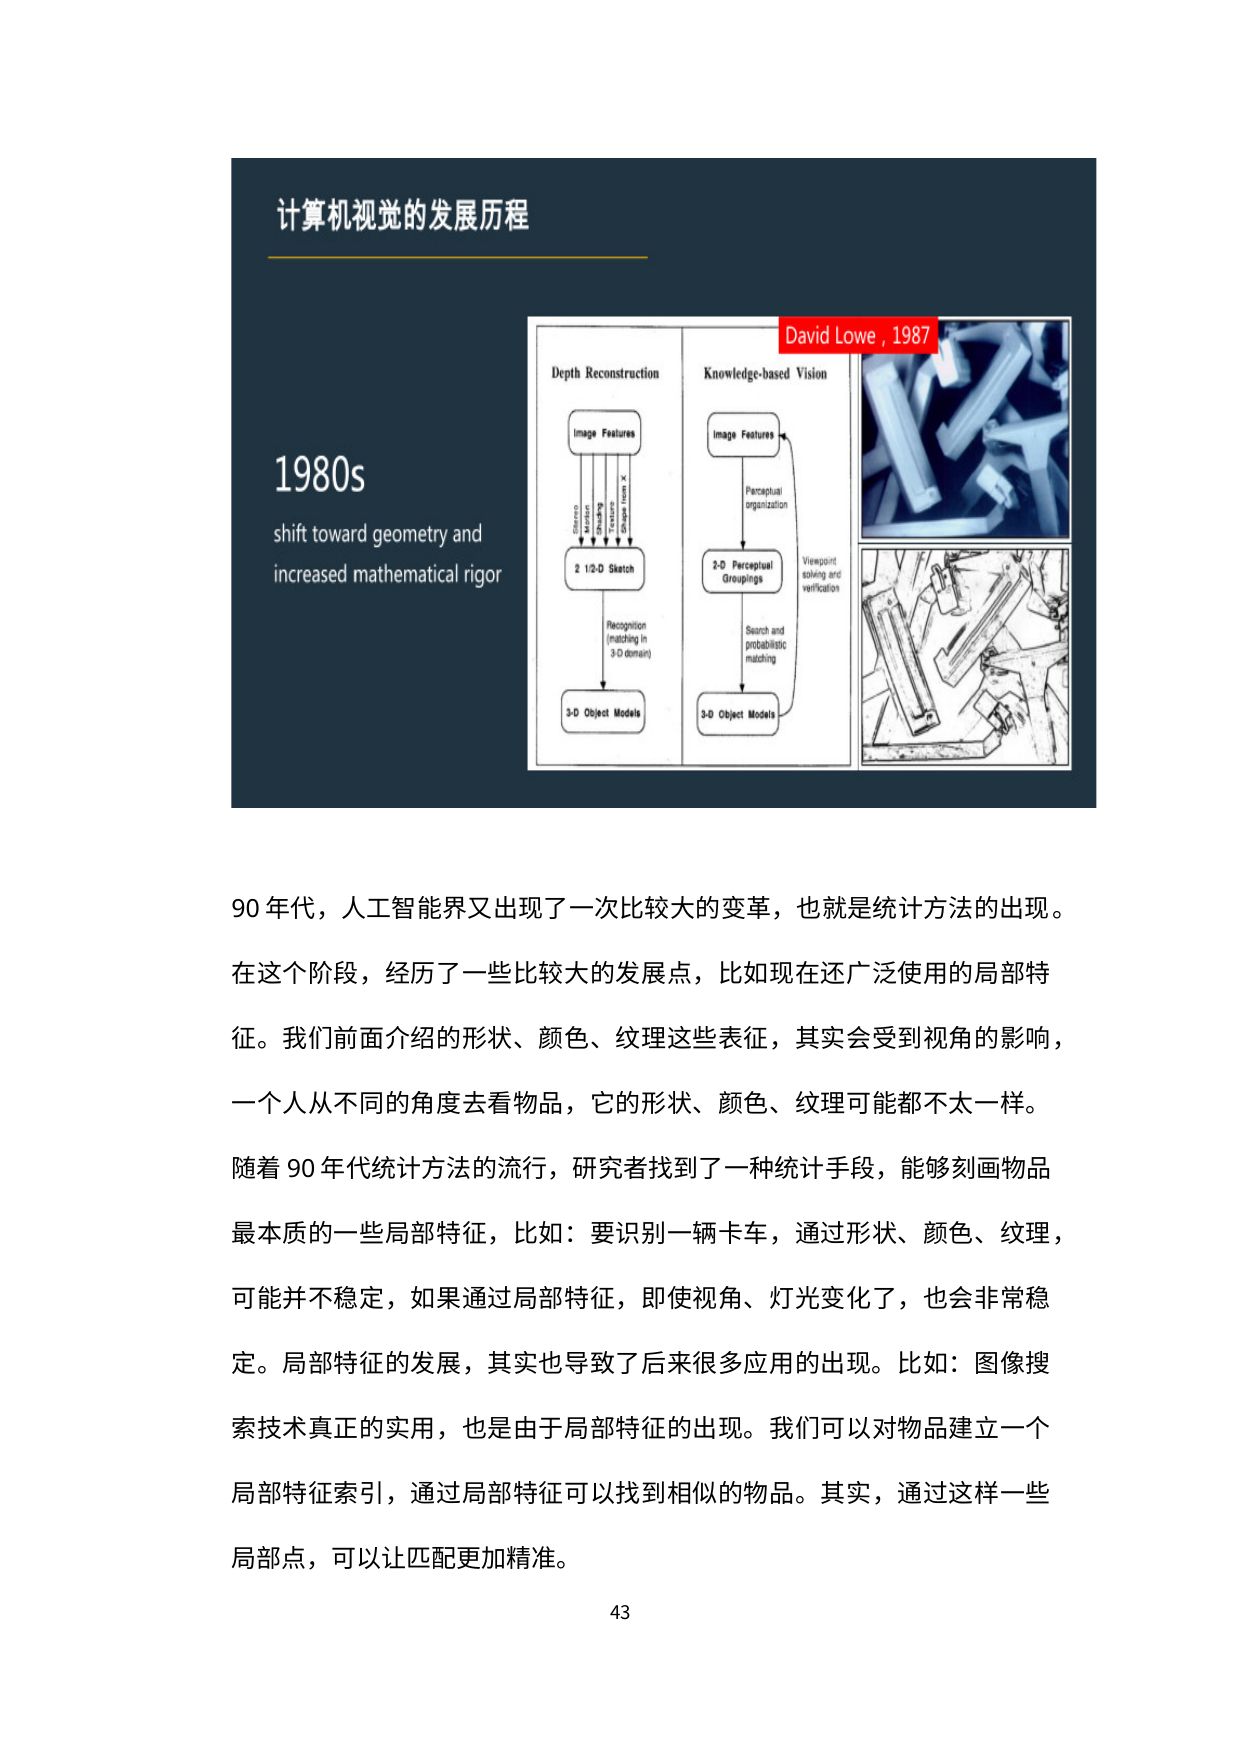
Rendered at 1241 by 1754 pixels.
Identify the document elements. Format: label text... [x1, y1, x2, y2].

text 90年代，人工智能界又出现了一次比较大的变革，也就是统计方法的出现。在这个阶段，经历了一些比较大的发展点，比如现在还广泛使用的局部特征。我们前面介绍的形状、颜色、纹理这些表征，其实会受到视角的影响，一个人从不同的角度去看物品，它的形状、颜色、纹理可能都不太一样。随着90年代统计方法的流行，研究者找到了一种统计手段，能够刻画物品最本质的一些局部特征，比如：要识别一辆卡车，通过形状、颜色、纹理，可能并不稳定，如果通过局部特征，即使视角、灯光变化了，也会非常稳定。局部特征的发展，其实也导致了后来很多应用的出现。比如：图像搜索技术真正的实用，也是由于局部特征的出现。我们可以对物品建立一个局部特征索引，通过局部特征可以找到相似的物品。其实，通过这样一些局部点，可以让匹配更加精准。 [231, 874, 1053, 1589]
picture [231, 158, 1097, 808]
